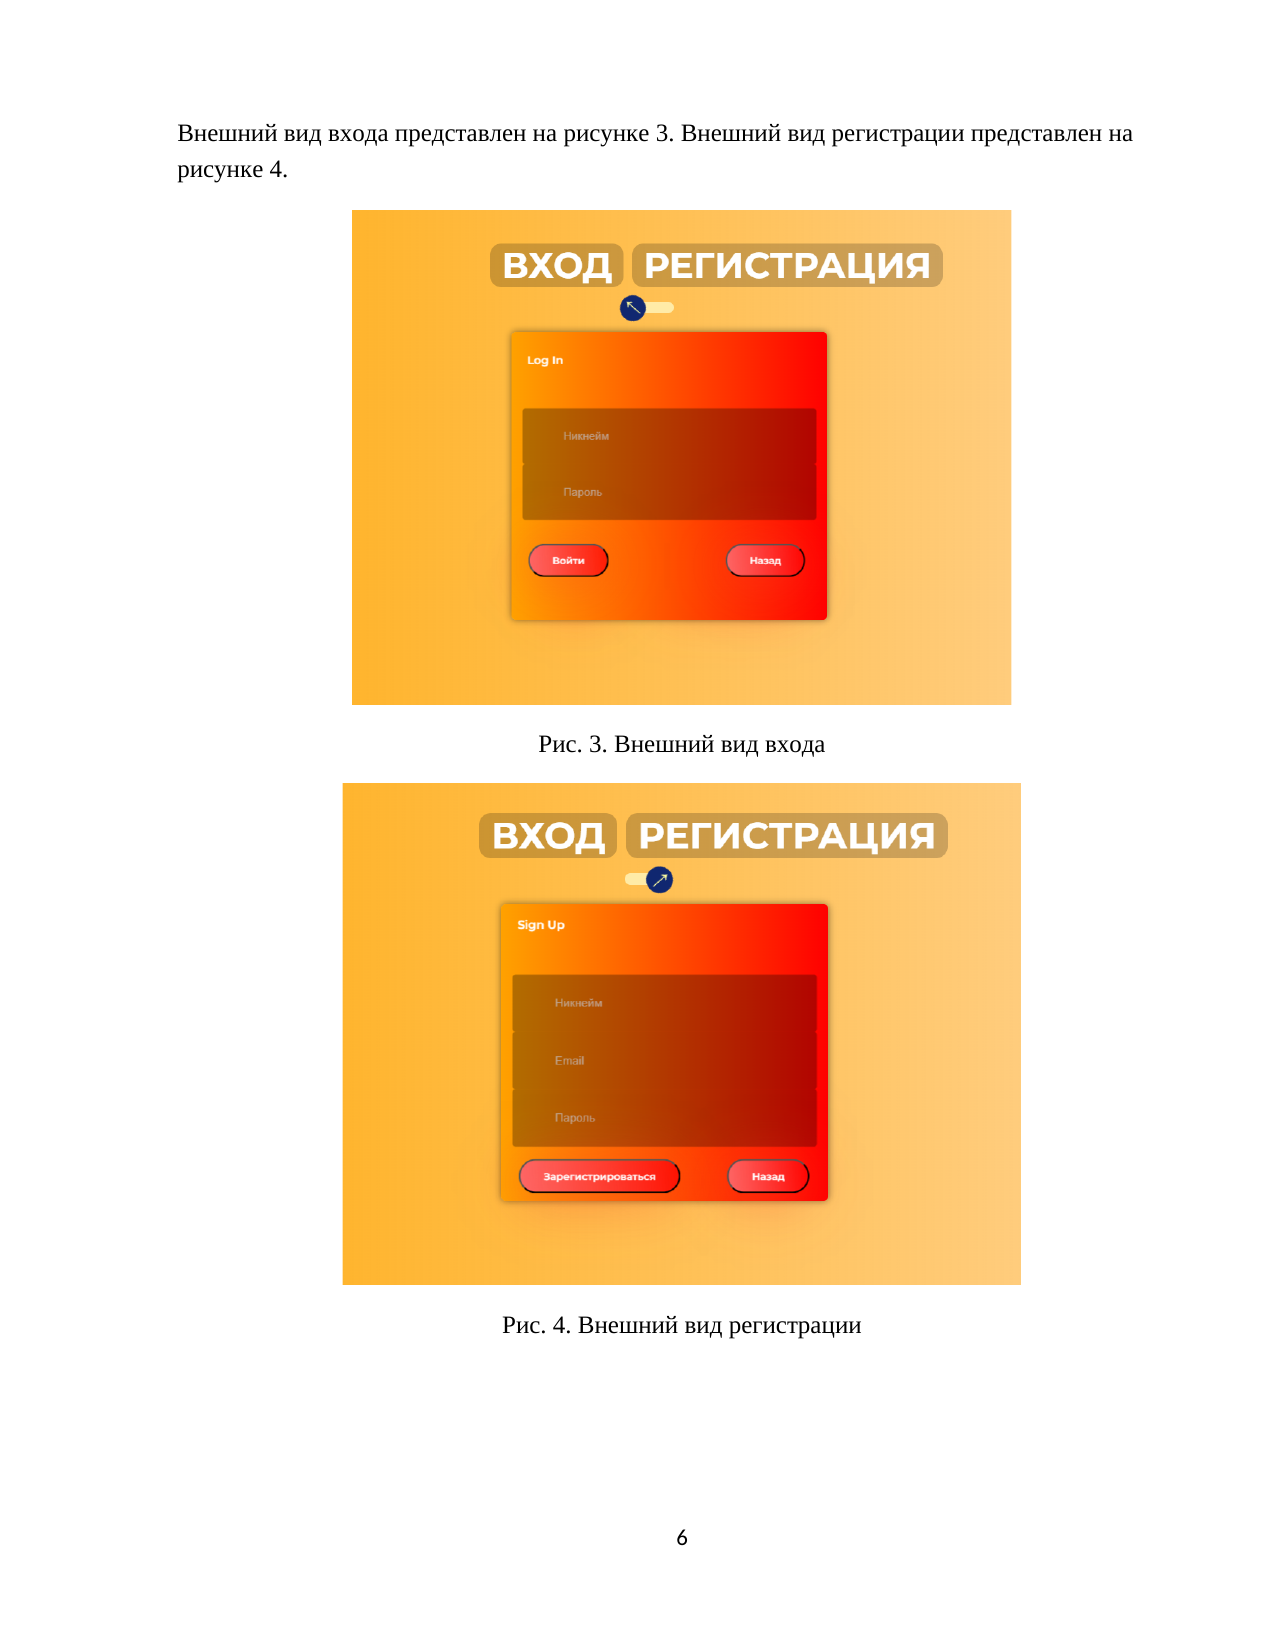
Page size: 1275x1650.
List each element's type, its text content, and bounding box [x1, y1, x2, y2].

text Рис. 3. Внешний вид входа [177, 729, 1186, 758]
text Внешний вид входа представлен на рисунке 3. Внешний вид регистрации представлен на рисунке 4. [177, 118, 1186, 183]
text Рис. 4. Внешний вид регистрации [177, 1310, 1186, 1339]
